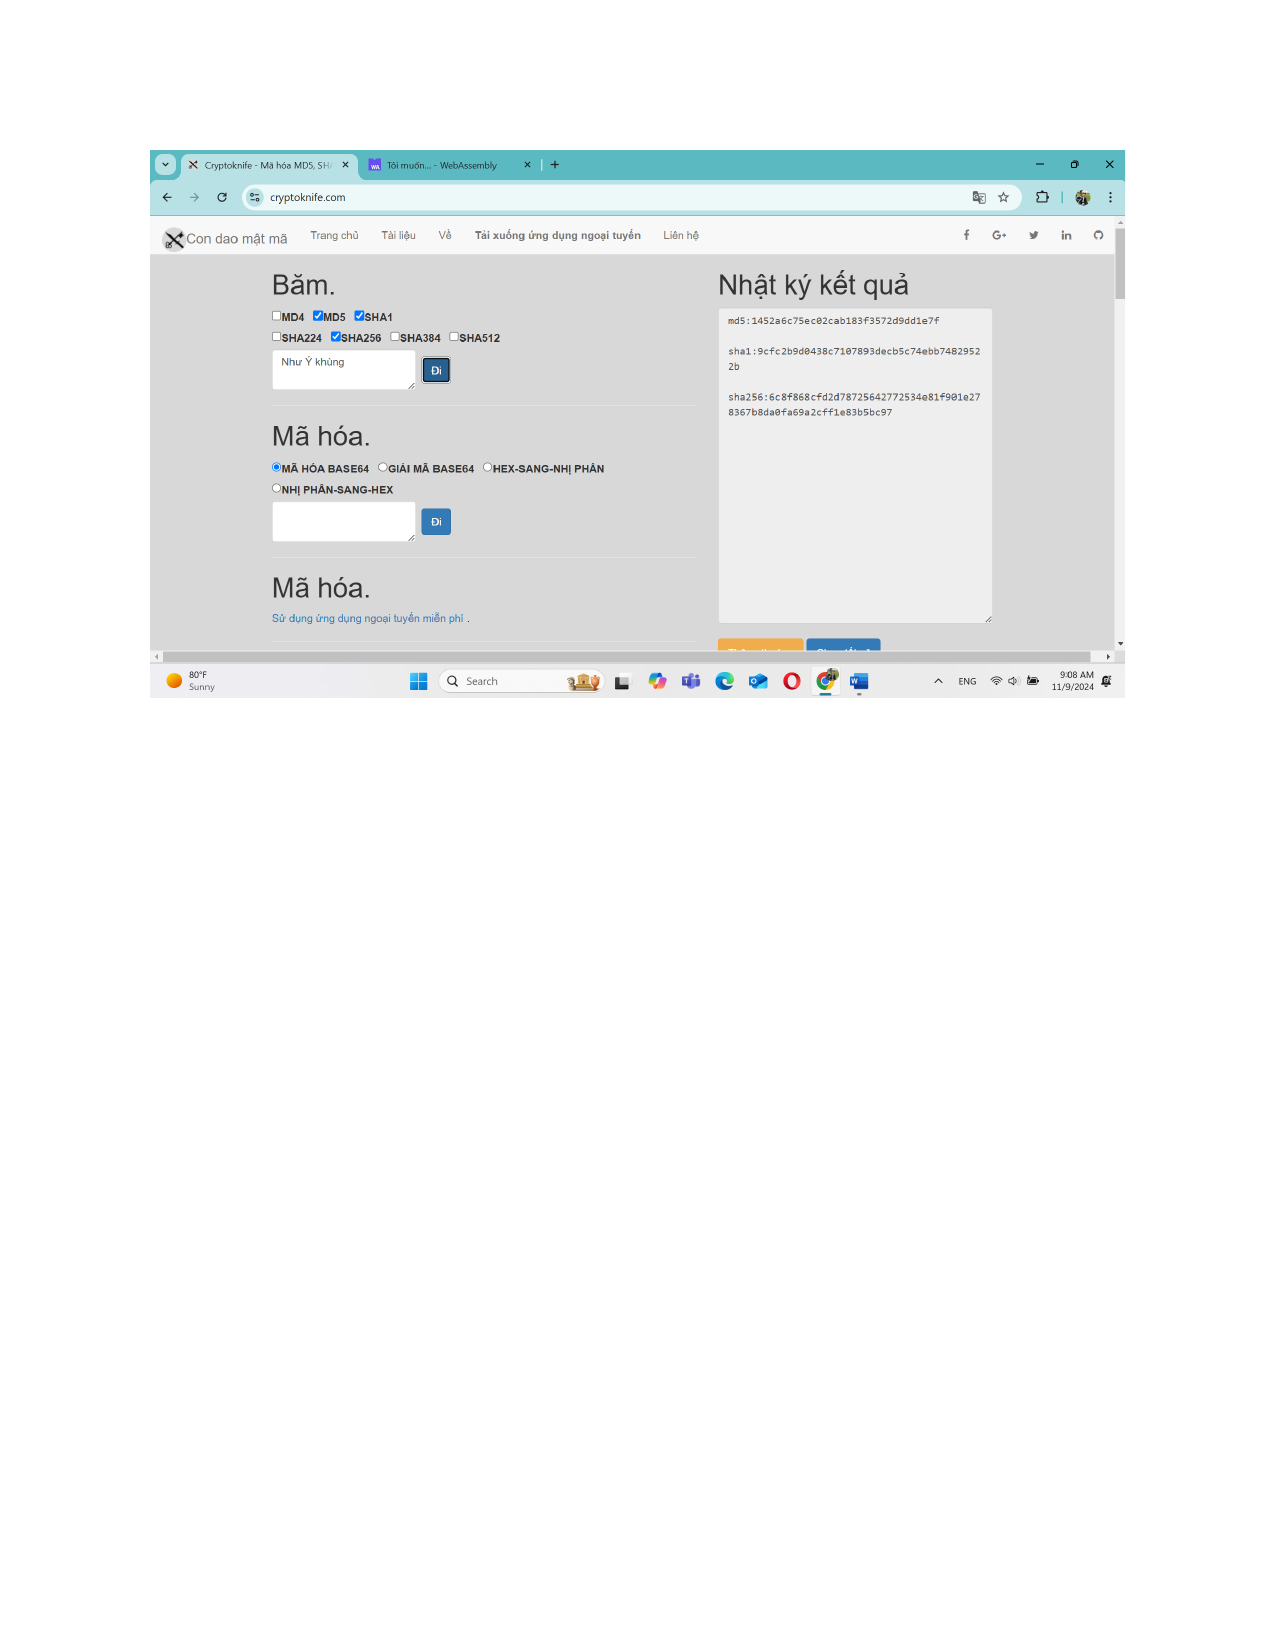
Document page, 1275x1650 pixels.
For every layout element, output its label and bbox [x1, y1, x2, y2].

picture [150, 150, 1125, 698]
